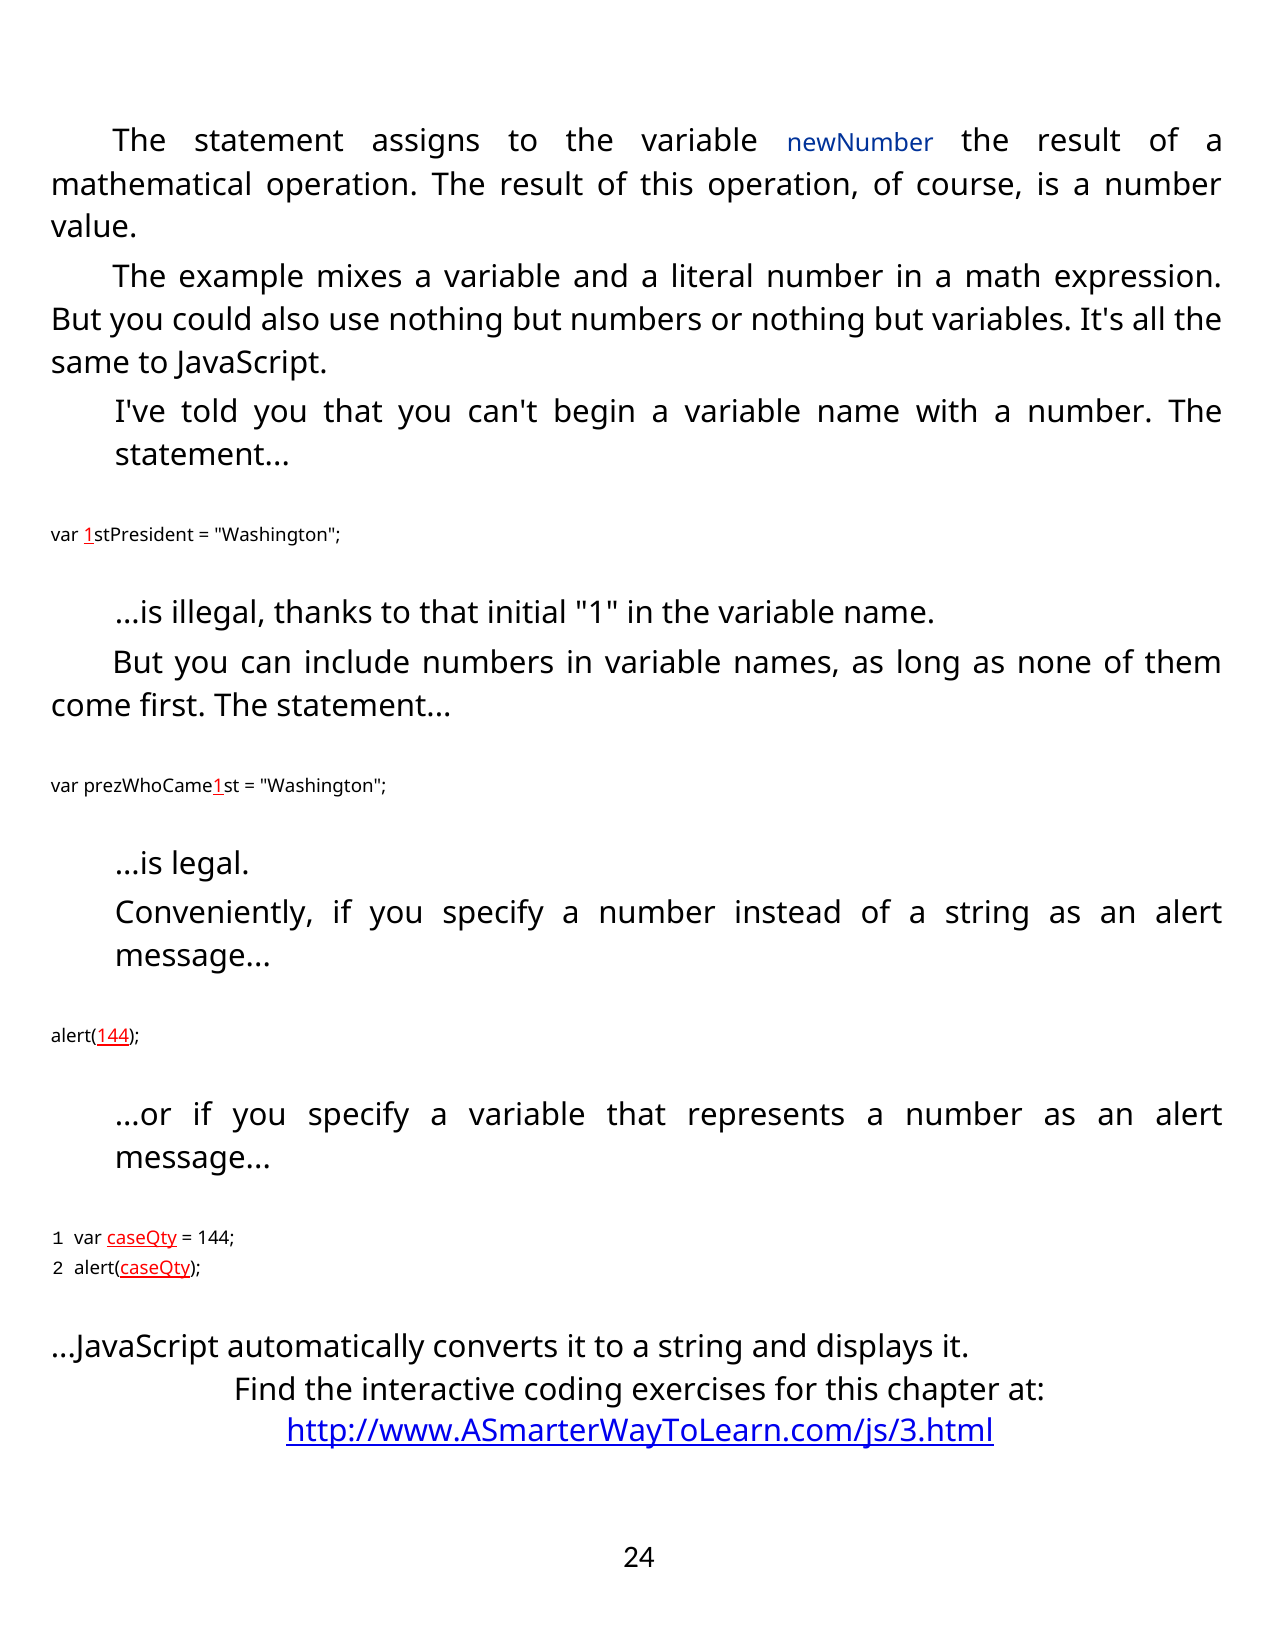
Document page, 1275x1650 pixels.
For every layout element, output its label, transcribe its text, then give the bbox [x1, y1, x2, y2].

text ...is legal. [114, 841, 1224, 884]
list alert(caseQty); [52, 1254, 1226, 1280]
text var 1stPresident = "Washington"; [51, 521, 1226, 547]
text But you can include numbers in variable names, as long as none of them come first. The statement... [51, 640, 1224, 725]
text ...or if you specify a variable that represents a number as an alert message... [114, 1092, 1224, 1177]
text ...JavaScript automatically converts it to a string and displays it. [51, 1324, 1224, 1366]
text Conveniently, if you specify a number instead of a string as an alert message... [114, 890, 1224, 976]
text Find the interactive coding exercises for this chapter at: http://www.ASmarterWayToLearn.com/js/3.html [52, 1367, 1227, 1450]
list var caseQty = 144; [52, 1224, 1226, 1250]
text The example mixes a variable and a literal number in a math expression. But you could also use nothing but numbers or nothing but variables. It's all the same to JavaScript. [51, 254, 1224, 382]
text var prezWhoCame1st = "Washington"; [51, 772, 1226, 797]
text ...is illegal, thanks to that initial "1" in the variable name. [114, 590, 1224, 633]
text I've told you that you can't begin a variable name with a number. The statement... [114, 389, 1224, 475]
text The statement assigns to the variable newNumber the result of a mathematical operation. The result of this operation, of course, is a number value. [51, 118, 1224, 247]
text alert(144); [51, 1023, 1226, 1048]
